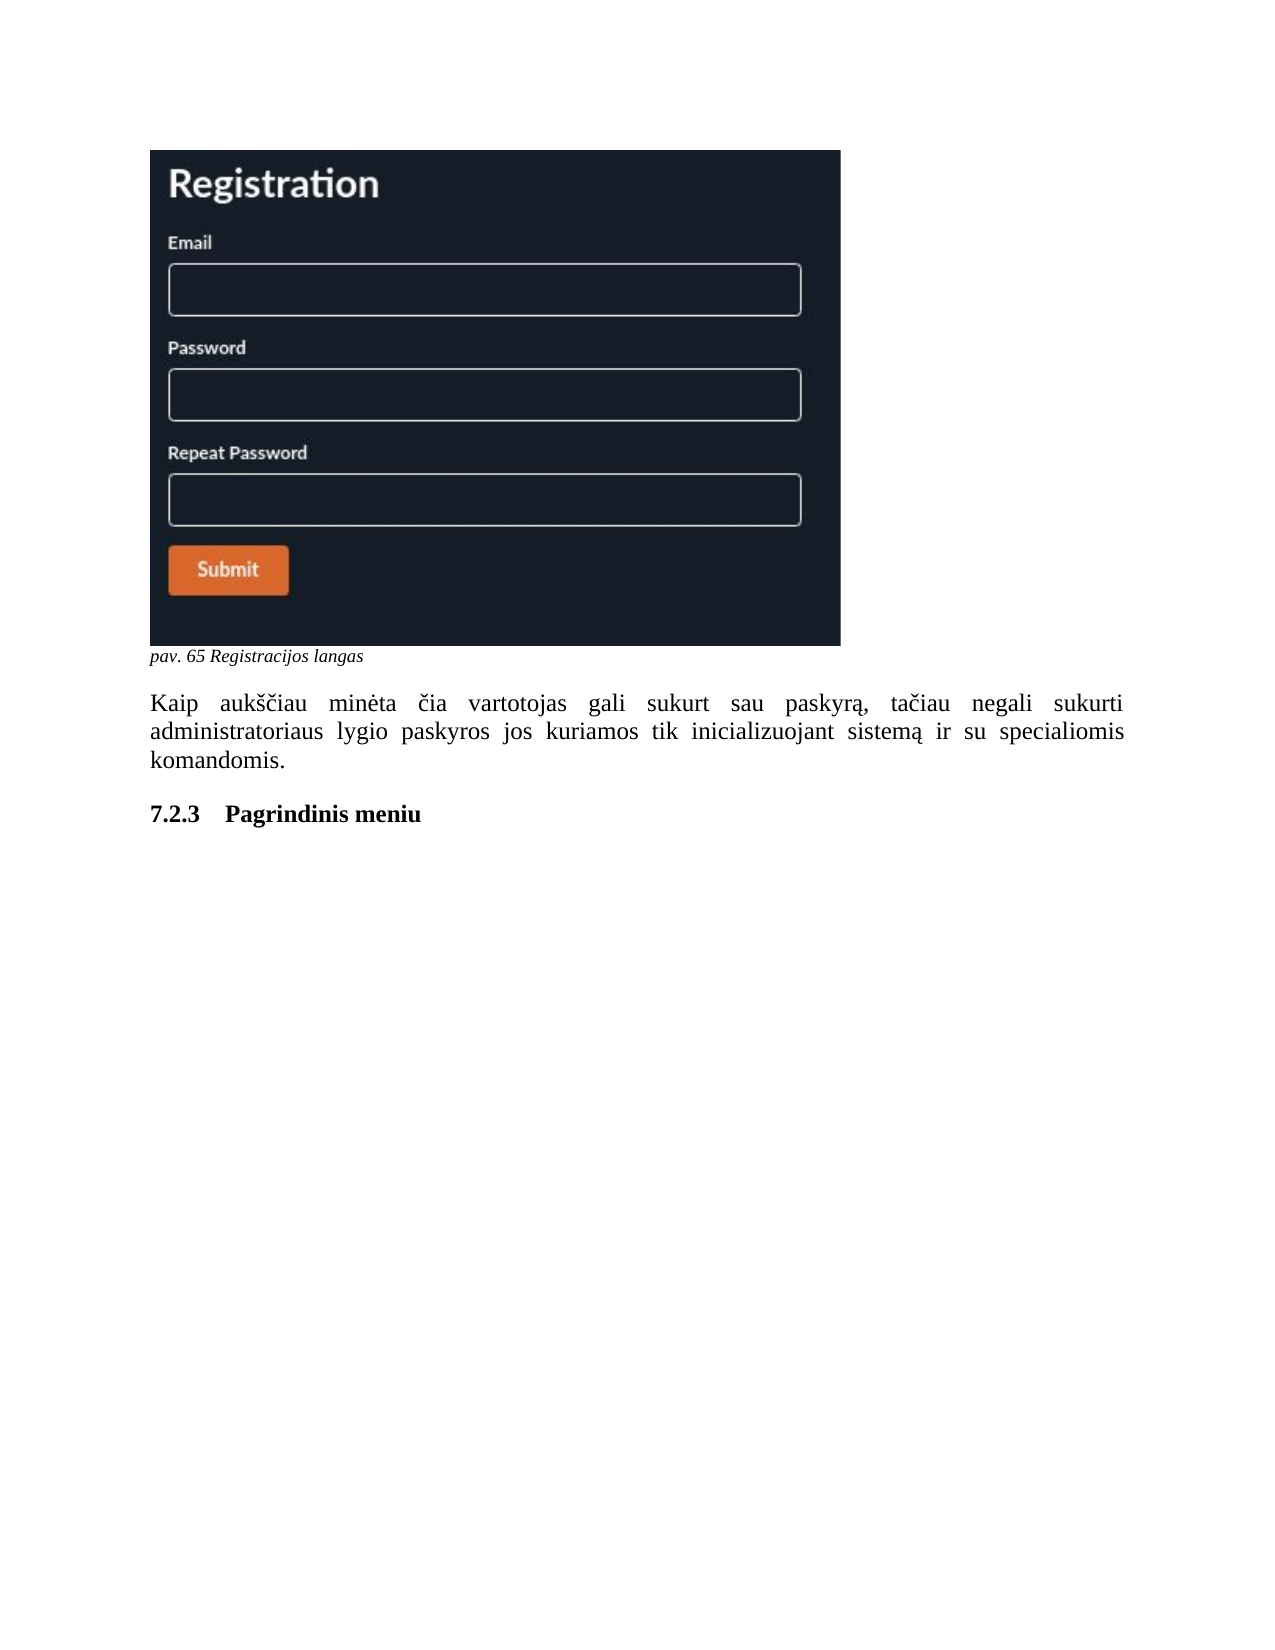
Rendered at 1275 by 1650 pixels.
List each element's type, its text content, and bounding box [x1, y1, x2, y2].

text Kaip aukščiau minėta čia vartotojas gali sukurt sau paskyrą, tačiau negali sukurti administratoriaus lygio paskyros jos kuriamos tik inicializuojant sistemą ir su specialiomis komandomis. [150, 688, 1125, 774]
picture [150, 150, 841, 646]
subtitle Pagrindinis meniu [150, 799, 1125, 828]
text pav. 65 Registracijos langas [150, 645, 1125, 667]
